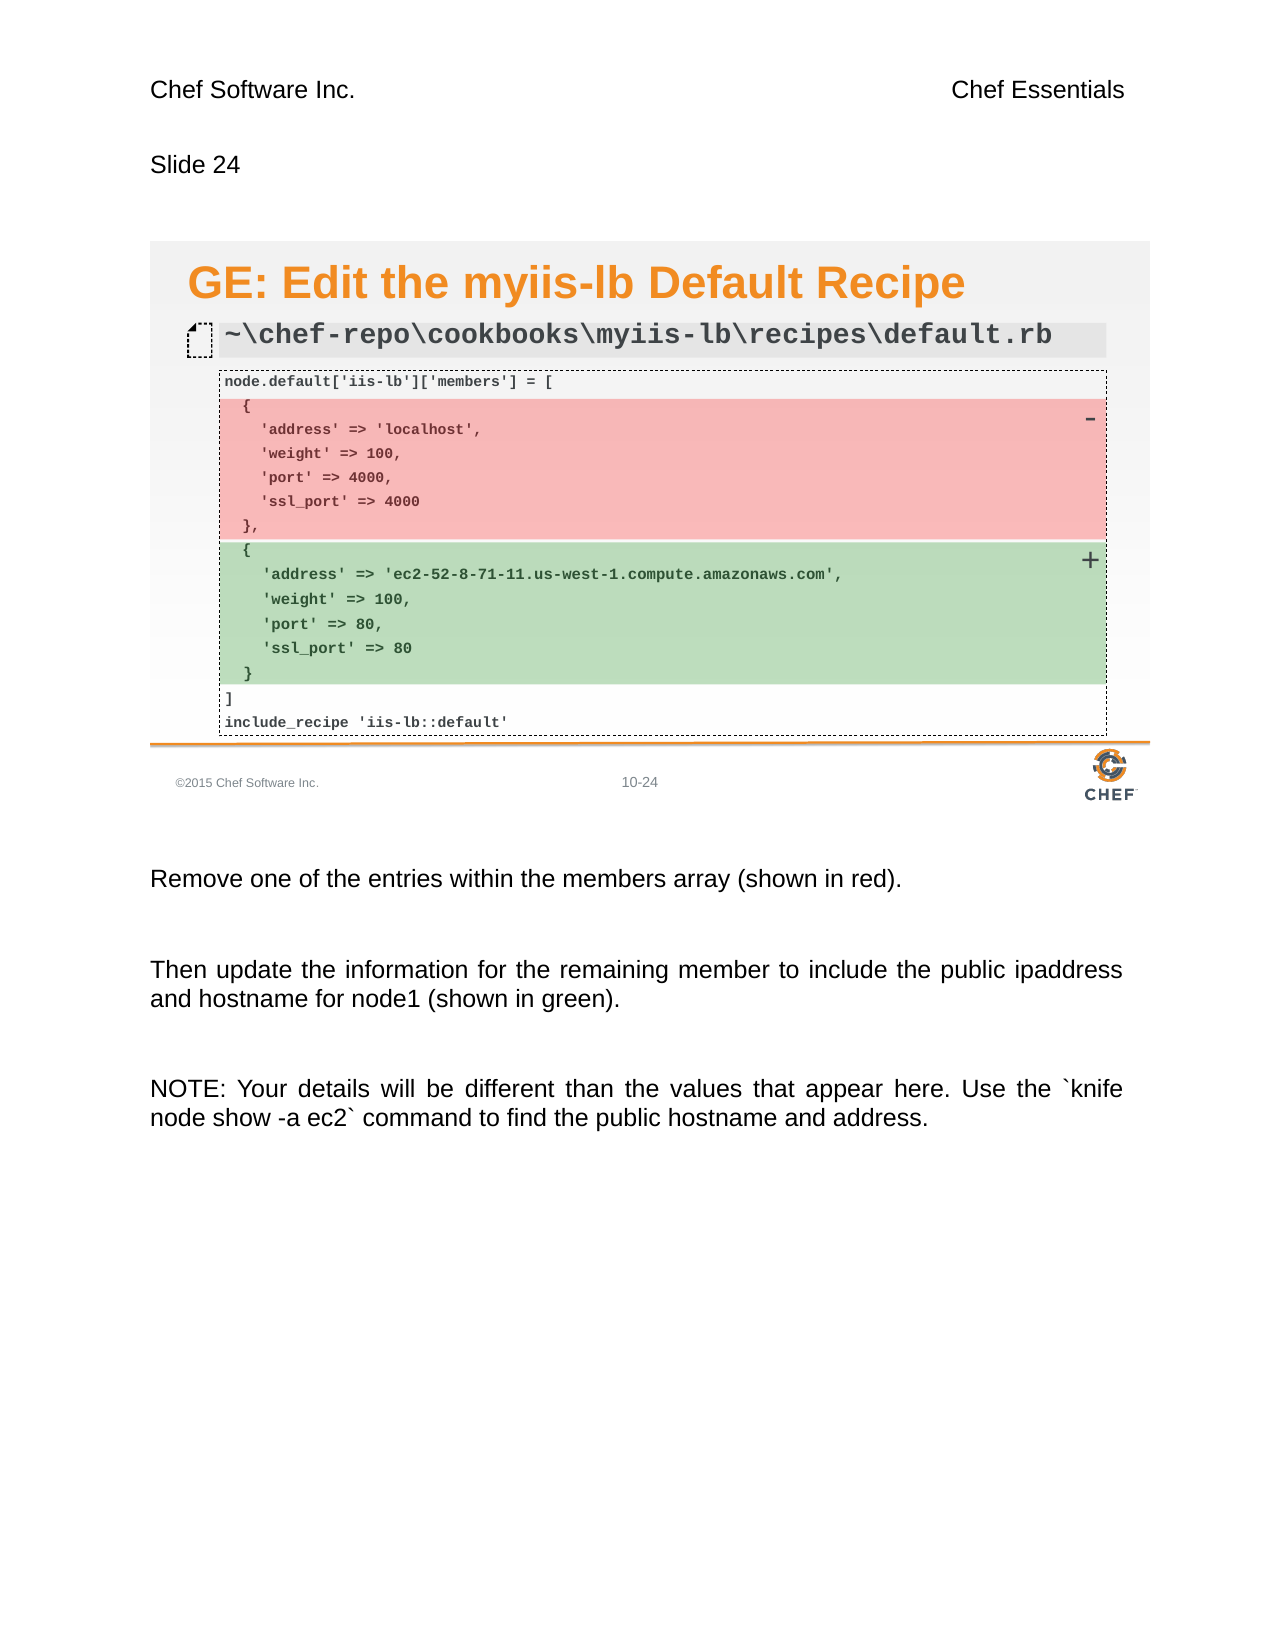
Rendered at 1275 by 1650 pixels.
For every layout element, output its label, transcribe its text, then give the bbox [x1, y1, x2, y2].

text NOTE: Your details will be different than the values that appear here. Use the `knife node show -a ec2` command to find the public hostname and address. [150, 1074, 1125, 1132]
text Slide 24 [150, 150, 1125, 179]
text Then update the information for the remaining member to include the public ipaddress and hostname for node1 (shown in green). [150, 955, 1125, 1012]
text Remove one of the entries within the members array (shown in red). [150, 864, 1125, 893]
